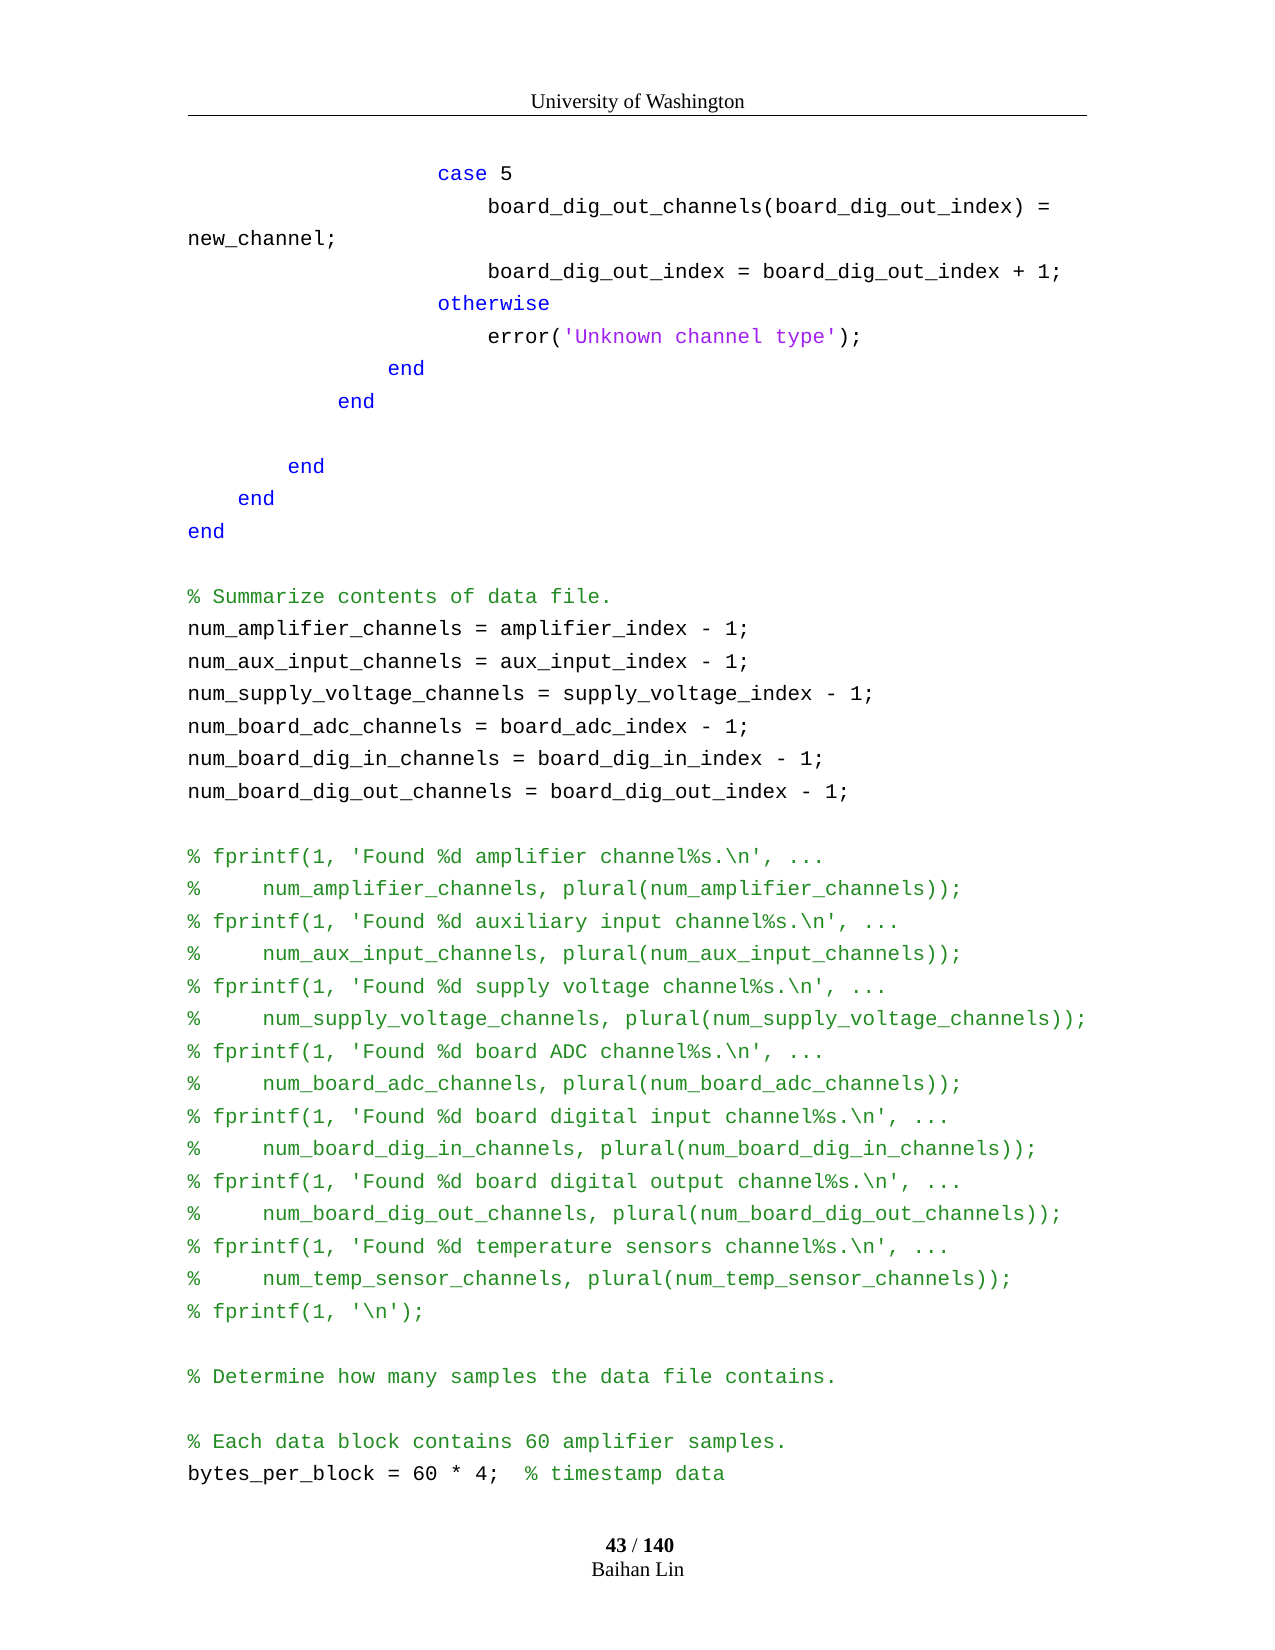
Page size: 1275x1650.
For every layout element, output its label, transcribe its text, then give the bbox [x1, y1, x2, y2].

text % Summarize contents of data file. [187, 581, 1087, 614]
text num_amplifier_channels = amplifier_index - 1; [187, 614, 1087, 646]
text % fprintf(1, 'Found %d temperature sensors channel%s.\n', ... [187, 1231, 1087, 1264]
text end [187, 451, 1087, 484]
text end [187, 386, 1087, 419]
text % num_board_dig_out_channels, plural(num_board_dig_out_channels)); [187, 1199, 1087, 1231]
text % fprintf(1, 'Found %d auxiliary input channel%s.\n', ... [187, 906, 1087, 939]
text otherwise [187, 289, 1087, 321]
text case 5 [187, 159, 1087, 191]
text board_dig_out_index = board_dig_out_index + 1; [187, 256, 1087, 289]
text % Determine how many samples the data file contains. [187, 1361, 1087, 1394]
text % num_aux_input_channels, plural(num_aux_input_channels)); [187, 939, 1087, 971]
text % fprintf(1, 'Found %d board ADC channel%s.\n', ... [187, 1036, 1087, 1069]
text % fprintf(1, 'Found %d amplifier channel%s.\n', ... [187, 841, 1087, 874]
text % num_supply_voltage_channels, plural(num_supply_voltage_channels)); [187, 1004, 1087, 1036]
text % num_temp_sensor_channels, plural(num_temp_sensor_channels)); [187, 1264, 1087, 1296]
text board_dig_out_channels(board_dig_out_index) = new_channel; [187, 191, 1087, 256]
text % num_amplifier_channels, plural(num_amplifier_channels)); [187, 874, 1087, 906]
text % fprintf(1, 'Found %d board digital input channel%s.\n', ... [187, 1101, 1087, 1134]
text % Each data block contains 60 amplifier samples. [187, 1426, 1087, 1459]
text end [187, 484, 1087, 516]
text bytes_per_block = 60 * 4; % timestamp data [187, 1459, 1087, 1491]
text num_supply_voltage_channels = supply_voltage_index - 1; [187, 679, 1087, 711]
text % num_board_adc_channels, plural(num_board_adc_channels)); [187, 1069, 1087, 1101]
text num_board_dig_out_channels = board_dig_out_index - 1; [187, 776, 1087, 809]
text num_aux_input_channels = aux_input_index - 1; [187, 646, 1087, 679]
text % num_board_dig_in_channels, plural(num_board_dig_in_channels)); [187, 1134, 1087, 1166]
text end [187, 354, 1087, 386]
text % fprintf(1, 'Found %d board digital output channel%s.\n', ... [187, 1166, 1087, 1199]
text num_board_dig_in_channels = board_dig_in_index - 1; [187, 744, 1087, 776]
text % fprintf(1, 'Found %d supply voltage channel%s.\n', ... [187, 971, 1087, 1004]
text error('Unknown channel type'); [187, 321, 1087, 354]
text end [187, 516, 1087, 549]
text num_board_adc_channels = board_adc_index - 1; [187, 711, 1087, 744]
text % fprintf(1, '\n'); [187, 1296, 1087, 1329]
